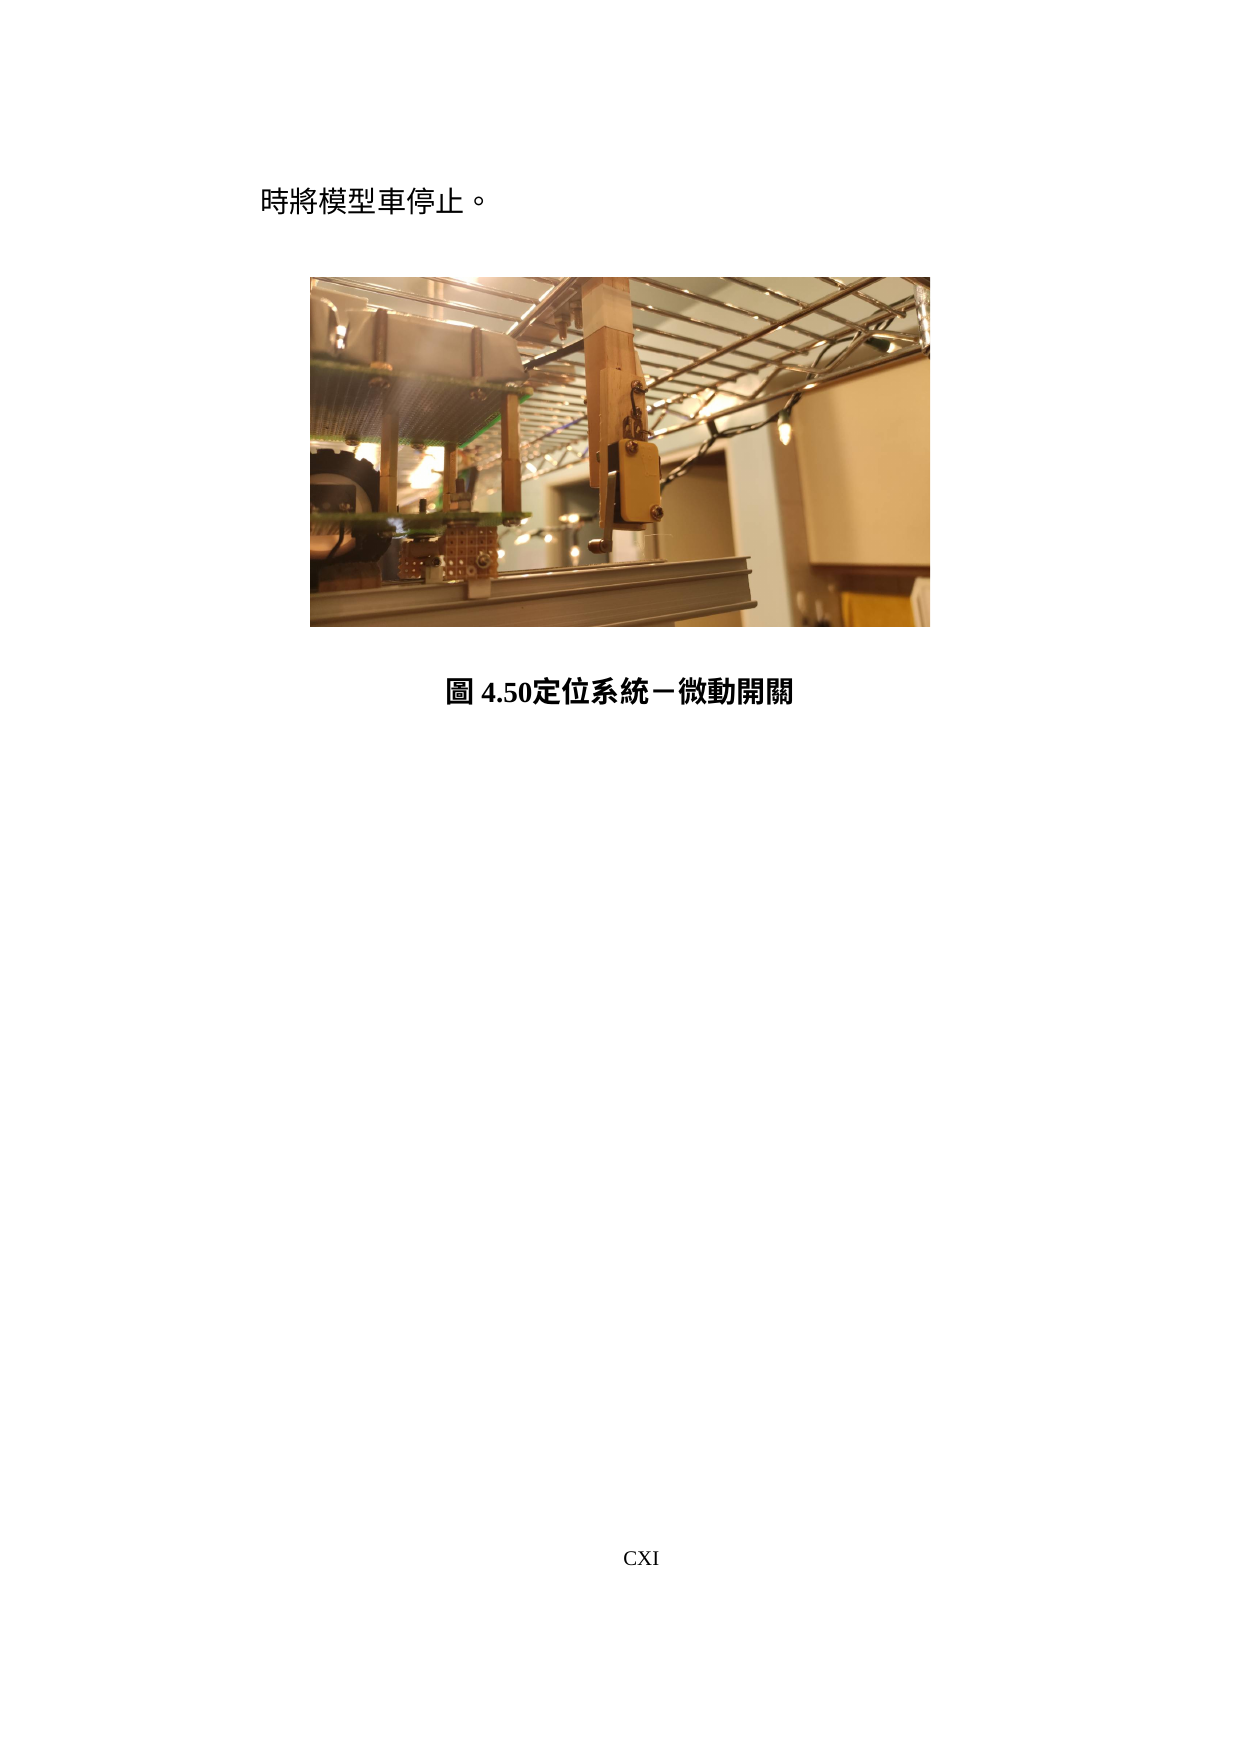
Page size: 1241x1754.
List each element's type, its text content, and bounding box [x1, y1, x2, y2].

picture [310, 277, 931, 627]
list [260, 163, 1053, 238]
